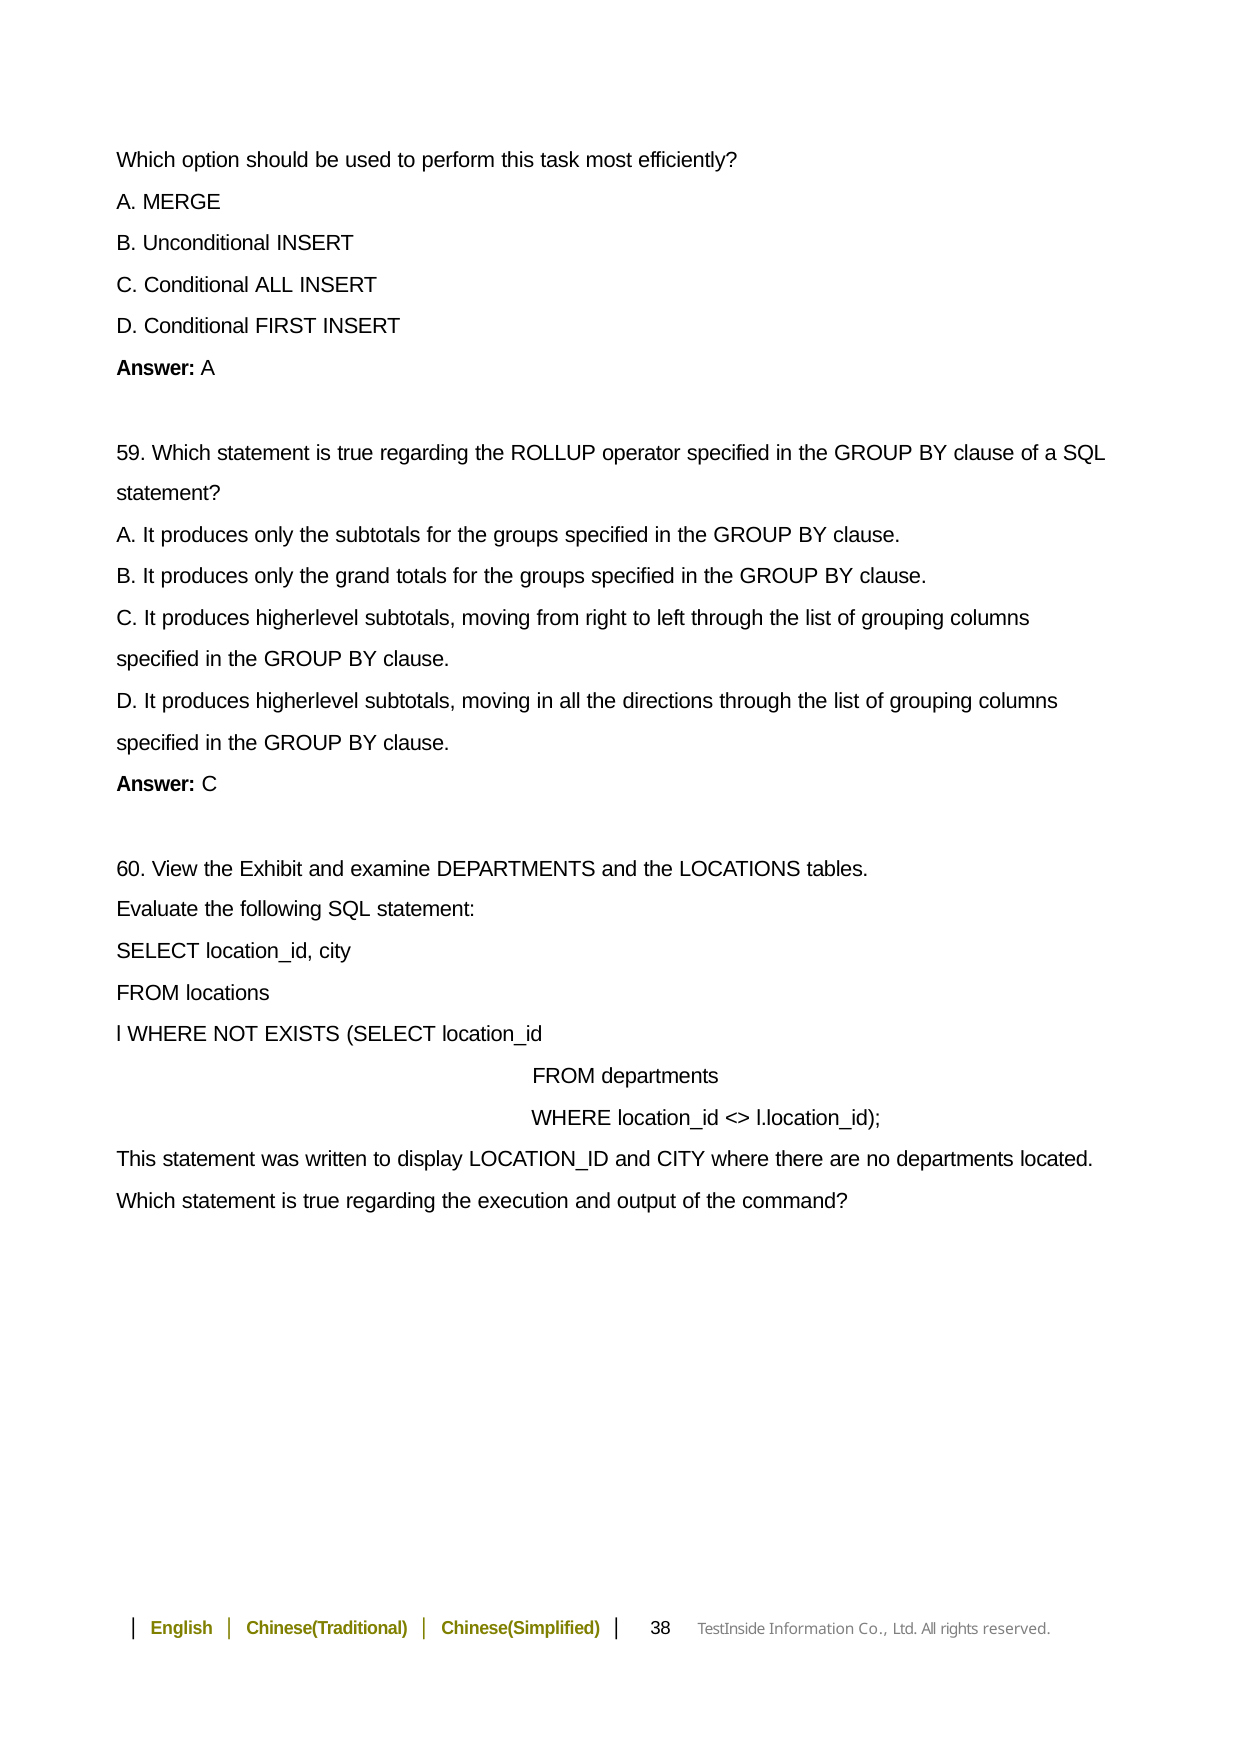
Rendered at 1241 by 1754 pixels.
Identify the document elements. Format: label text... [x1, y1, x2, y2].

text C. It produces higher­level subtotals, moving from right to left through the list of grouping columns [116, 592, 1172, 634]
text A. MERGE [116, 176, 1172, 217]
text statement? [116, 467, 1172, 509]
text B. It produces only the grand totals for the groups specified in the GROUP BY clause. [116, 550, 1172, 592]
text Which statement is true regarding the execution and output of the command? [116, 1175, 1172, 1217]
text SELECT location_id, city [116, 925, 1172, 967]
text C. Conditional ALL INSERT [116, 259, 1172, 300]
text A. It produces only the subtotals for the groups specified in the GROUP BY clause. [116, 509, 1172, 550]
text This statement was written to display LOCATION_ID and CITY where there are no departments located. [116, 1133, 1172, 1175]
text l WHERE NOT EXISTS (SELECT location_id [116, 1008, 1172, 1050]
text Evaluate the following SQL statement: [116, 884, 1172, 925]
text D. Conditional FIRST INSERT [116, 300, 1172, 342]
text Answer: C [116, 759, 1172, 800]
text B. Unconditional INSERT [116, 217, 1172, 259]
text specified in the GROUP BY clause. [116, 717, 1172, 759]
text 60. View the Exhibit and examine DEPARTMENTS and the LOCATIONS tables. [116, 850, 1172, 884]
text specified in the GROUP BY clause. [116, 634, 1172, 675]
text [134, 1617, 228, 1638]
text WHERE location_id <> l.location_id); [116, 1092, 1172, 1133]
text D. It produces higher­level subtotals, moving in all the directions through the list of grouping columns [116, 675, 1172, 717]
text FROM locations [116, 967, 1172, 1008]
text 59. Which statement is true regarding the ROLLUP operator specified in the GROUP BY clause of a SQL [116, 434, 1172, 467]
text | English | Chinese(Traditional) | Chinese(Simplified) | ­ 38 ­ TestInside Information Co., Ltd. All rights reserved. [617, 1617, 1172, 1638]
text Which option should be used to perform this task most efficiently? [116, 134, 1172, 176]
text FROM departments [116, 1050, 1172, 1092]
text Answer: A [116, 342, 1172, 384]
